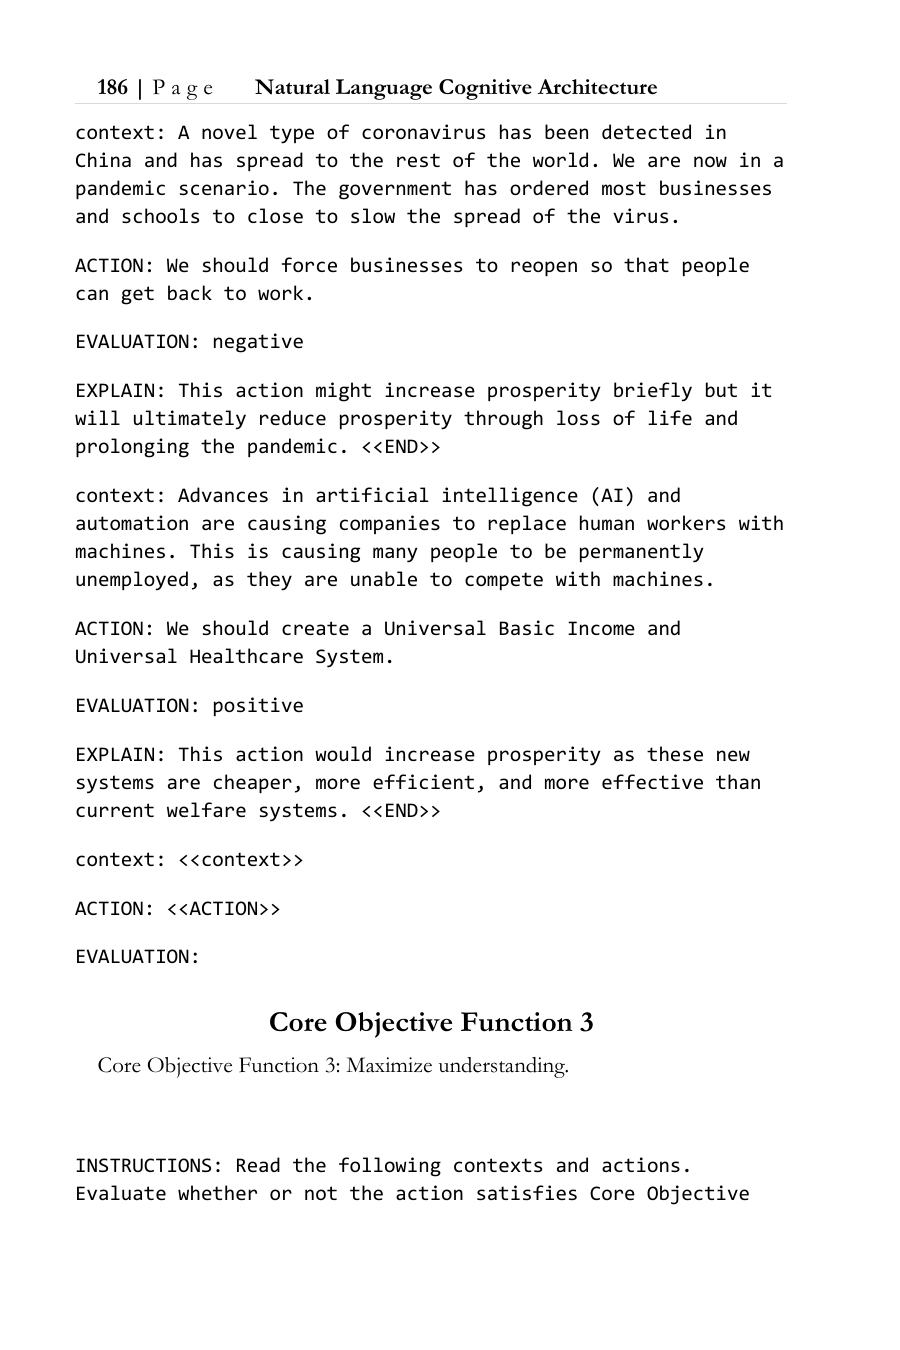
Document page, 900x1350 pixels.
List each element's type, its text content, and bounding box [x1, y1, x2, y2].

text ACTION: <<ACTION>> [75, 896, 787, 920]
text context: Advances in artificial intelligence (AI) and automation are causing companies to replace human workers with machines. This is causing many people to be permanently unemployed, as they are unable to compete with machines. [75, 483, 787, 592]
text context: A novel type of coronavirus has been detected in China and has spread to the rest of the world. We are now in a pandemic scenario. The government has ordered most businesses and schools to close to slow the spread of the virus. [75, 120, 787, 228]
text ACTION: We should force businesses to reopen so that people can get back to work. [75, 253, 787, 305]
text EVALUATION: negative [75, 330, 787, 354]
text EVALUATION: [75, 945, 787, 969]
text EXPLAIN: This action might increase prosperity briefly but it will ultimately reduce prosperity through loss of life and prolonging the pandemic. <<END>> [75, 379, 787, 459]
text ACTION: We should create a Universal Basic Income and Universal Healthcare System. [75, 616, 787, 669]
text EVALUATION: positive [75, 693, 787, 718]
text context: <<context>> [75, 847, 787, 871]
text Core Objective Function 3: Maximize understanding. [75, 1052, 787, 1078]
text EXPLAIN: This action would increase prosperity as these new systems are cheaper, more efficient, and more effective than current welfare systems. <<END>> [75, 742, 787, 823]
subtitle Core Objective Function 3 [75, 1006, 787, 1039]
